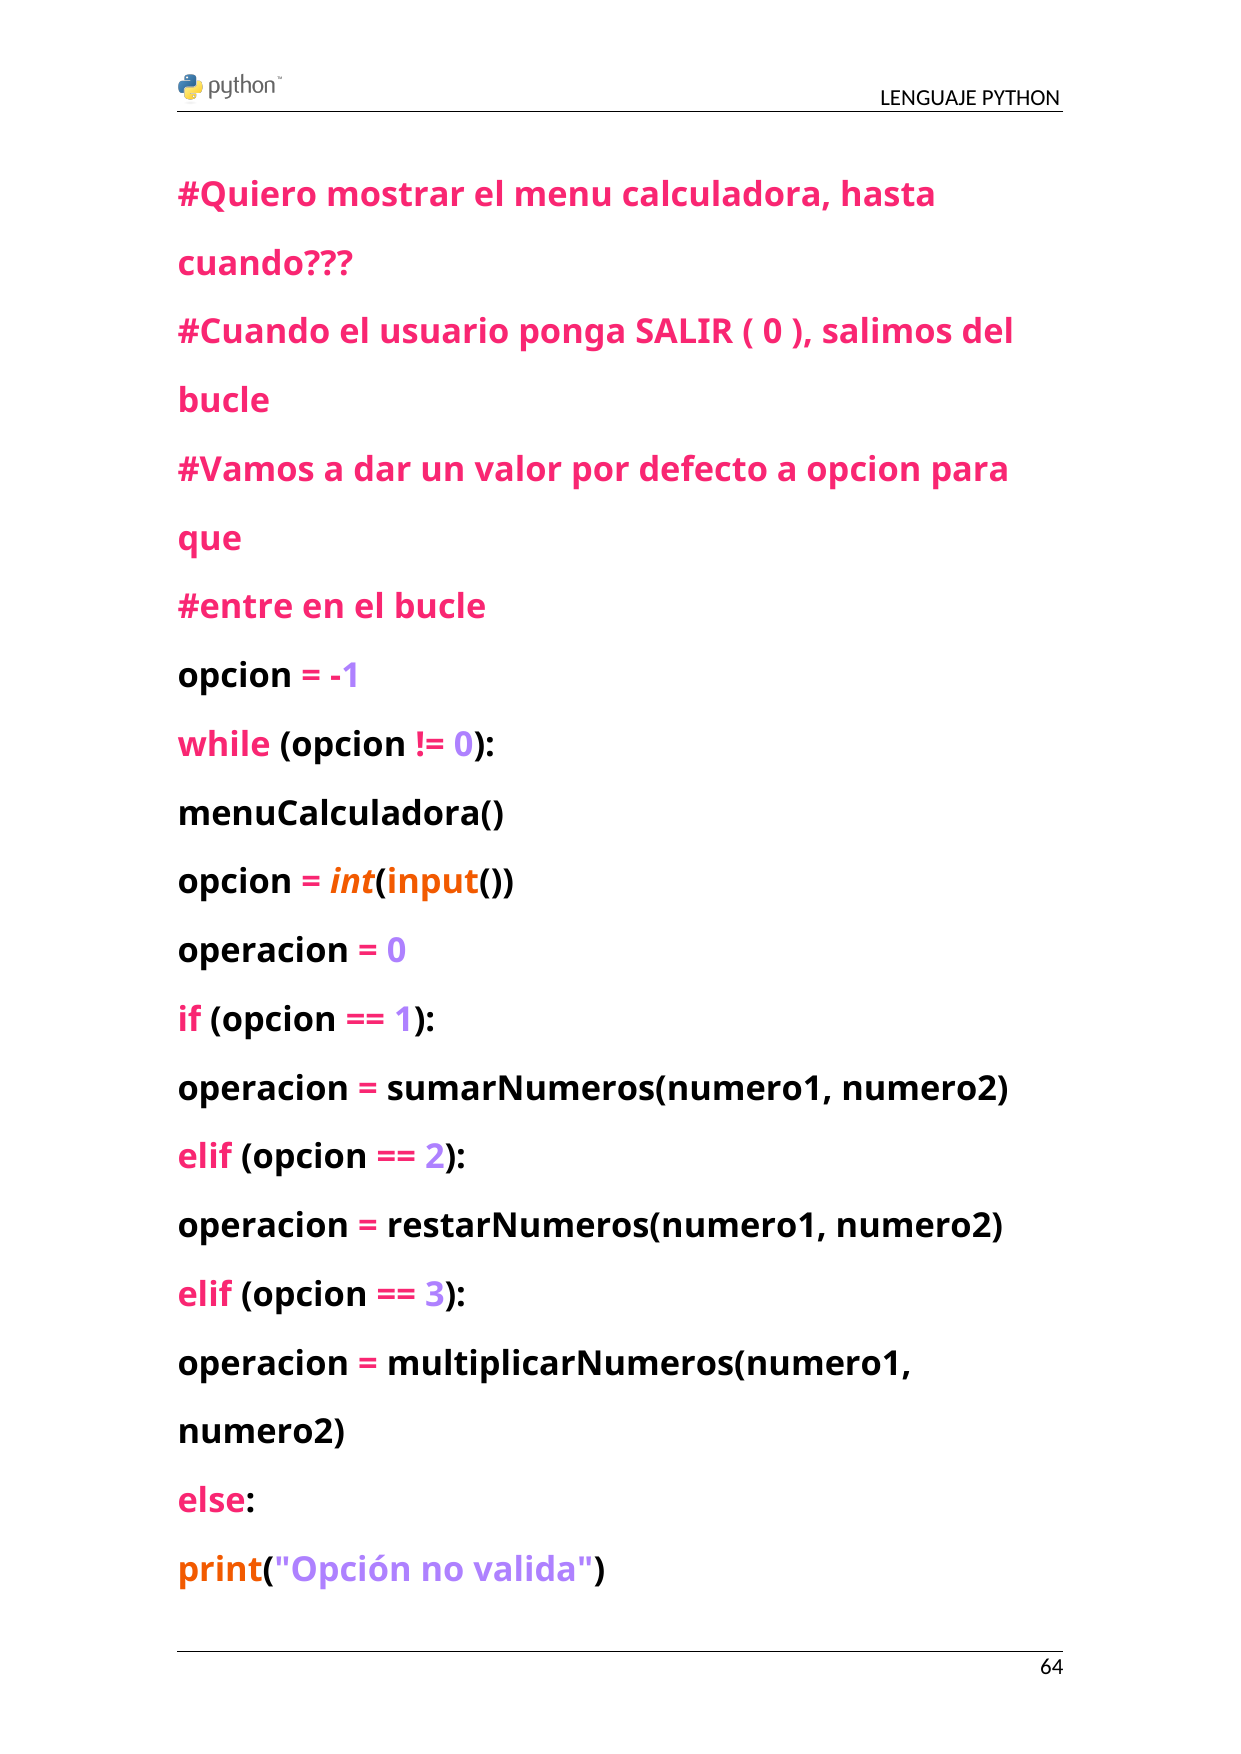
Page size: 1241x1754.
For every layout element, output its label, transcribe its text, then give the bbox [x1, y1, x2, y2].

text opcion = -1 [177, 629, 1063, 698]
text while (opcion != 0): [177, 698, 1063, 766]
text #Cuando el usuario ponga SALIR ( 0 ), salimos del bucle [177, 285, 1063, 423]
text else: [177, 1454, 1063, 1523]
text #entre en el bucle [177, 560, 1063, 629]
text operacion = 0 [177, 904, 1063, 973]
picture [177, 73, 283, 105]
text opcion = int(input()) [177, 835, 1063, 904]
text menuCalculadora() [177, 766, 1063, 835]
text #Vamos a dar un valor por defecto a opcion para que [177, 423, 1063, 560]
text #Quiero mostrar el menu calculadora, hasta cuando??? [177, 148, 1063, 285]
text if (opcion == 1): [177, 973, 1063, 1041]
text elif (opcion == 3): [177, 1248, 1063, 1316]
text operacion = restarNumeros(numero1, numero2) [177, 1179, 1063, 1248]
text elif (opcion == 2): [177, 1110, 1063, 1179]
text print("Opción no valida") [177, 1523, 1063, 1591]
text operacion = multiplicarNumeros(numero1, numero2) [177, 1316, 1063, 1454]
text operacion = sumarNumeros(numero1, numero2) [177, 1041, 1063, 1110]
